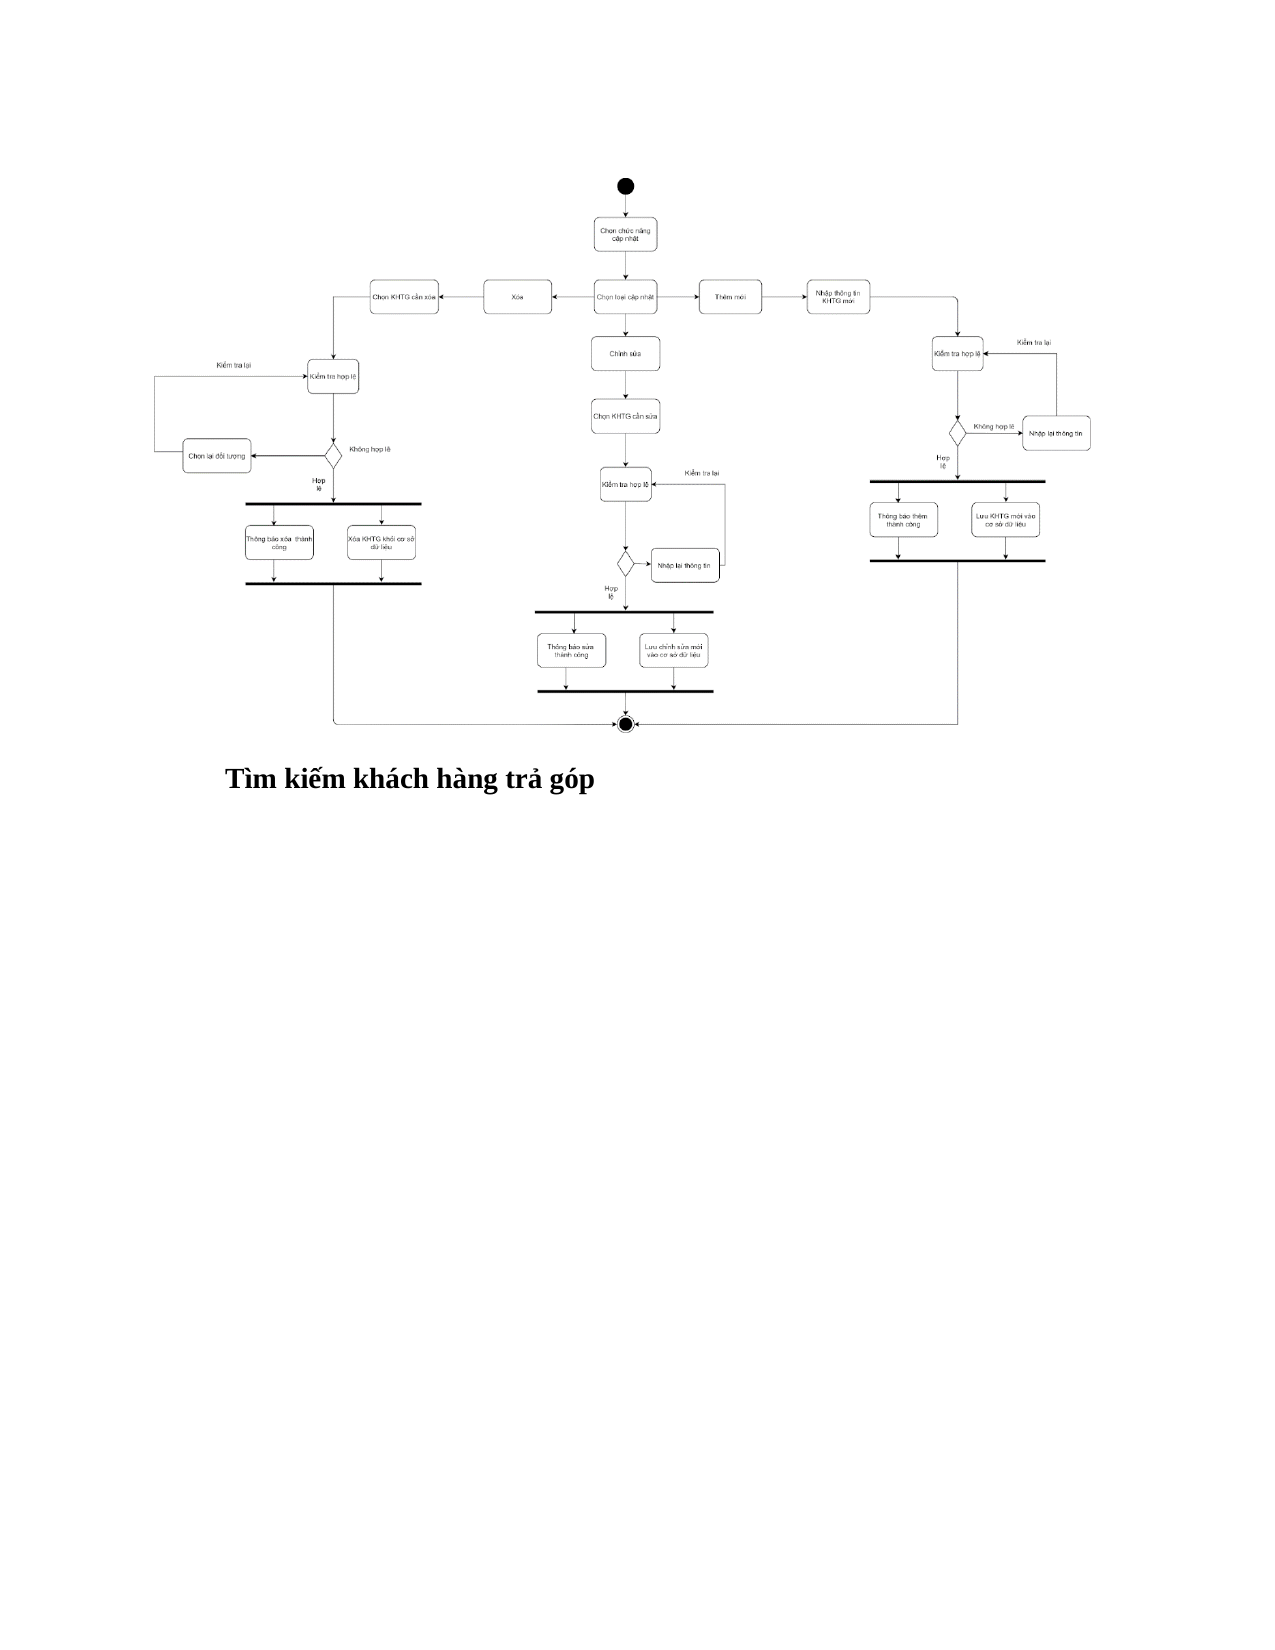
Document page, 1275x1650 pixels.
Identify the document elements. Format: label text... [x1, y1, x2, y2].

picture [150, 178, 1091, 733]
text Tìm kiếm khách hàng trả góp [150, 761, 1125, 794]
